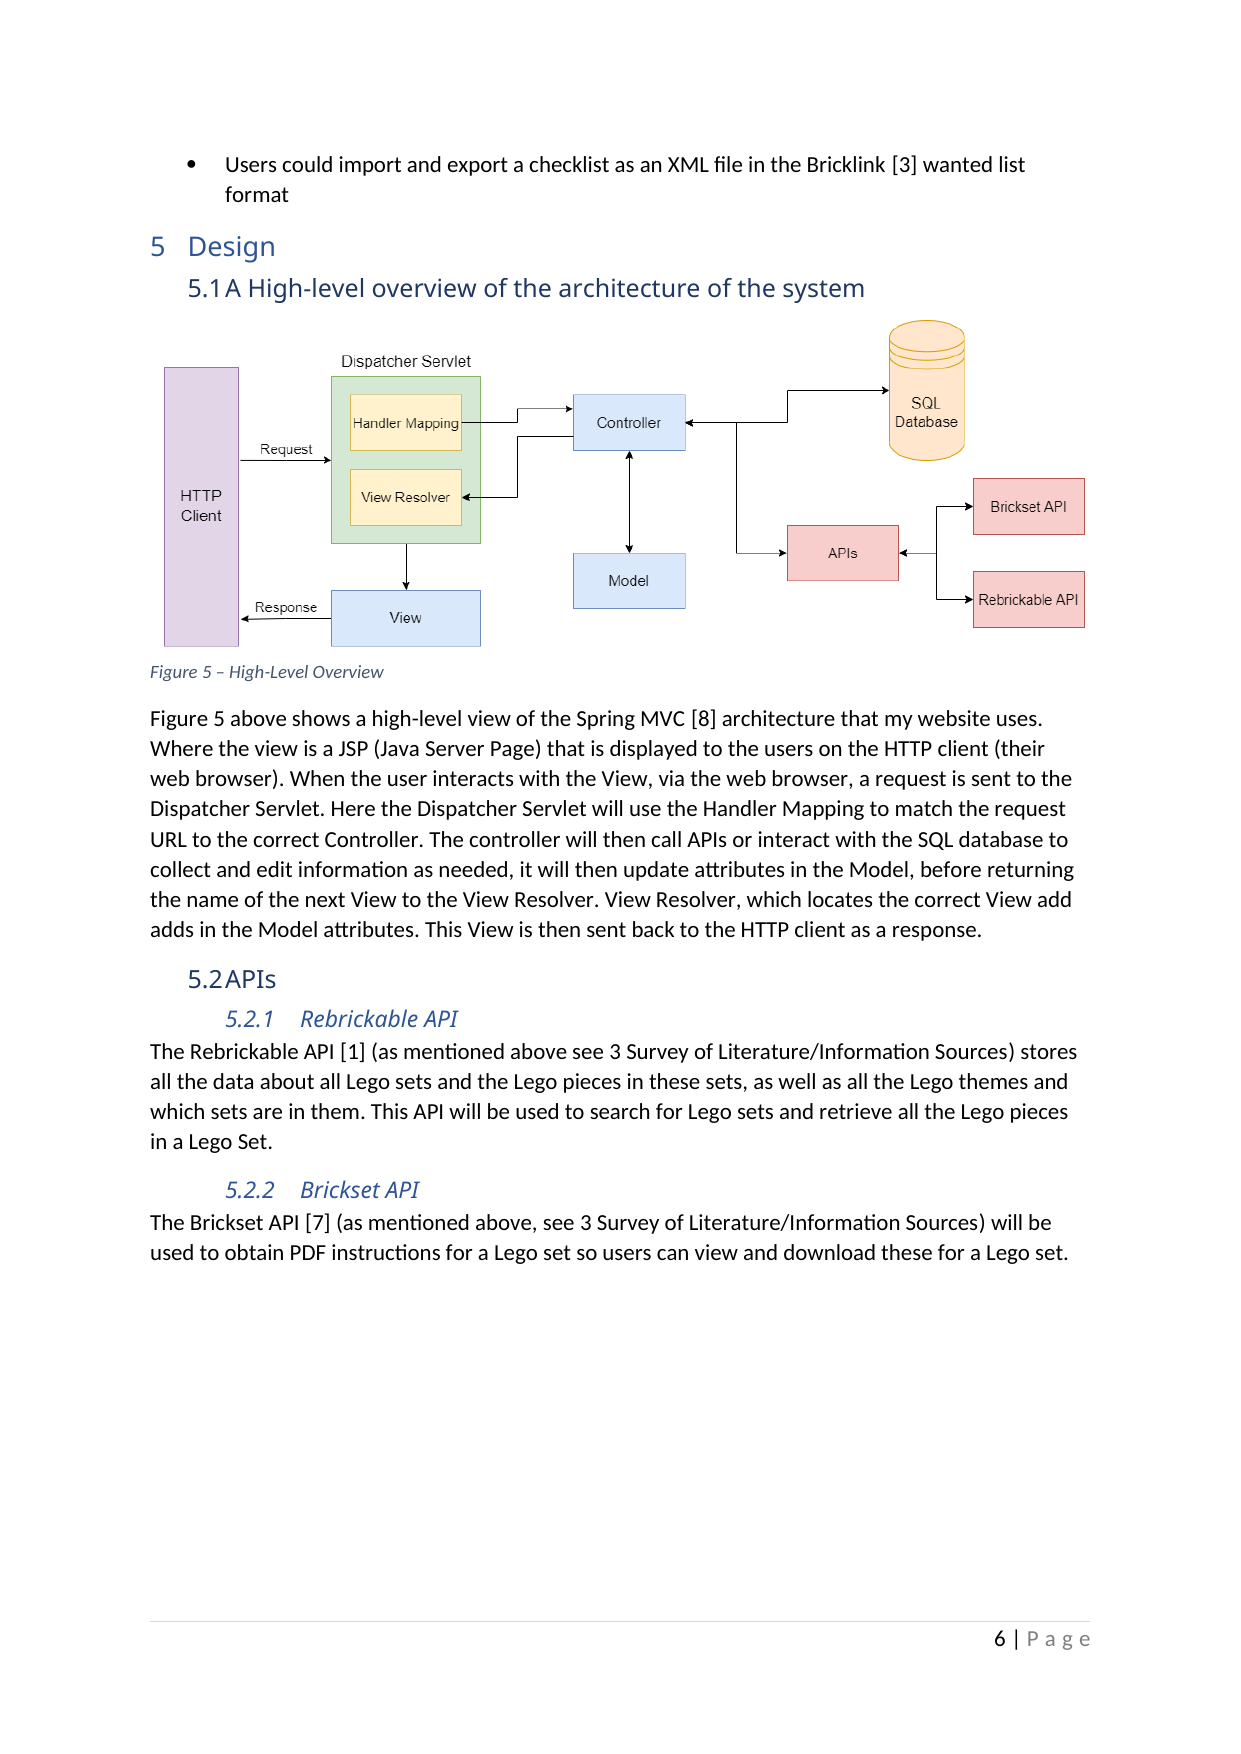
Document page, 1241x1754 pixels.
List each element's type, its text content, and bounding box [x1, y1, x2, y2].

subtitle Brickset API [225, 1174, 1090, 1206]
text The Brickset API [7] (as mentioned above, see 3 Survey of Literature/Information Sources) will be used to obtain PDF instructions for a Lego set so users can view and download these for a Lego set. [150, 1208, 1090, 1266]
picture [150, 307, 1092, 658]
subtitle Rebrickable API [225, 1003, 1090, 1034]
list Users could import and export a checklist as an XML file in the Bricklink [3] wanted list format [187, 150, 1090, 208]
subtitle Design [150, 227, 1090, 264]
text Figure 5 above shows a high-level view of the Spring MVC [8] architecture that my website uses. Where the view is a JSP (Java Server Page) that is displayed to the users on the HTTP client (their web browser). When the user interacts with the View, via the web browser, a request is sent to the Dispatcher Servlet. Here the Dispatcher Servlet will use the Handler Mapping to match the request URL to the correct Controller. The controller will then call APIs or interact with the SQL database to collect and edit information as needed, it will then update attributes in the Model, before returning the name of the next View to the View Resolver. View Resolver, which locates the correct View add adds in the Model attributes. This View is then sent back to the HTTP client as a response. [150, 704, 1090, 943]
text The Rebrickable API [1] (as mentioned above see 3 Survey of Literature/Information Sources) stores all the data about all Lego sets and the Lego pieces in these sets, as well as all the Lego themes and which sets are in them. This API will be used to search for Lego sets and retrieve all the Lego pieces in a Lego Set. [150, 1037, 1090, 1156]
subtitle A High-level overview of the architecture of the system [187, 271, 1090, 305]
subtitle APIs [187, 962, 1090, 996]
